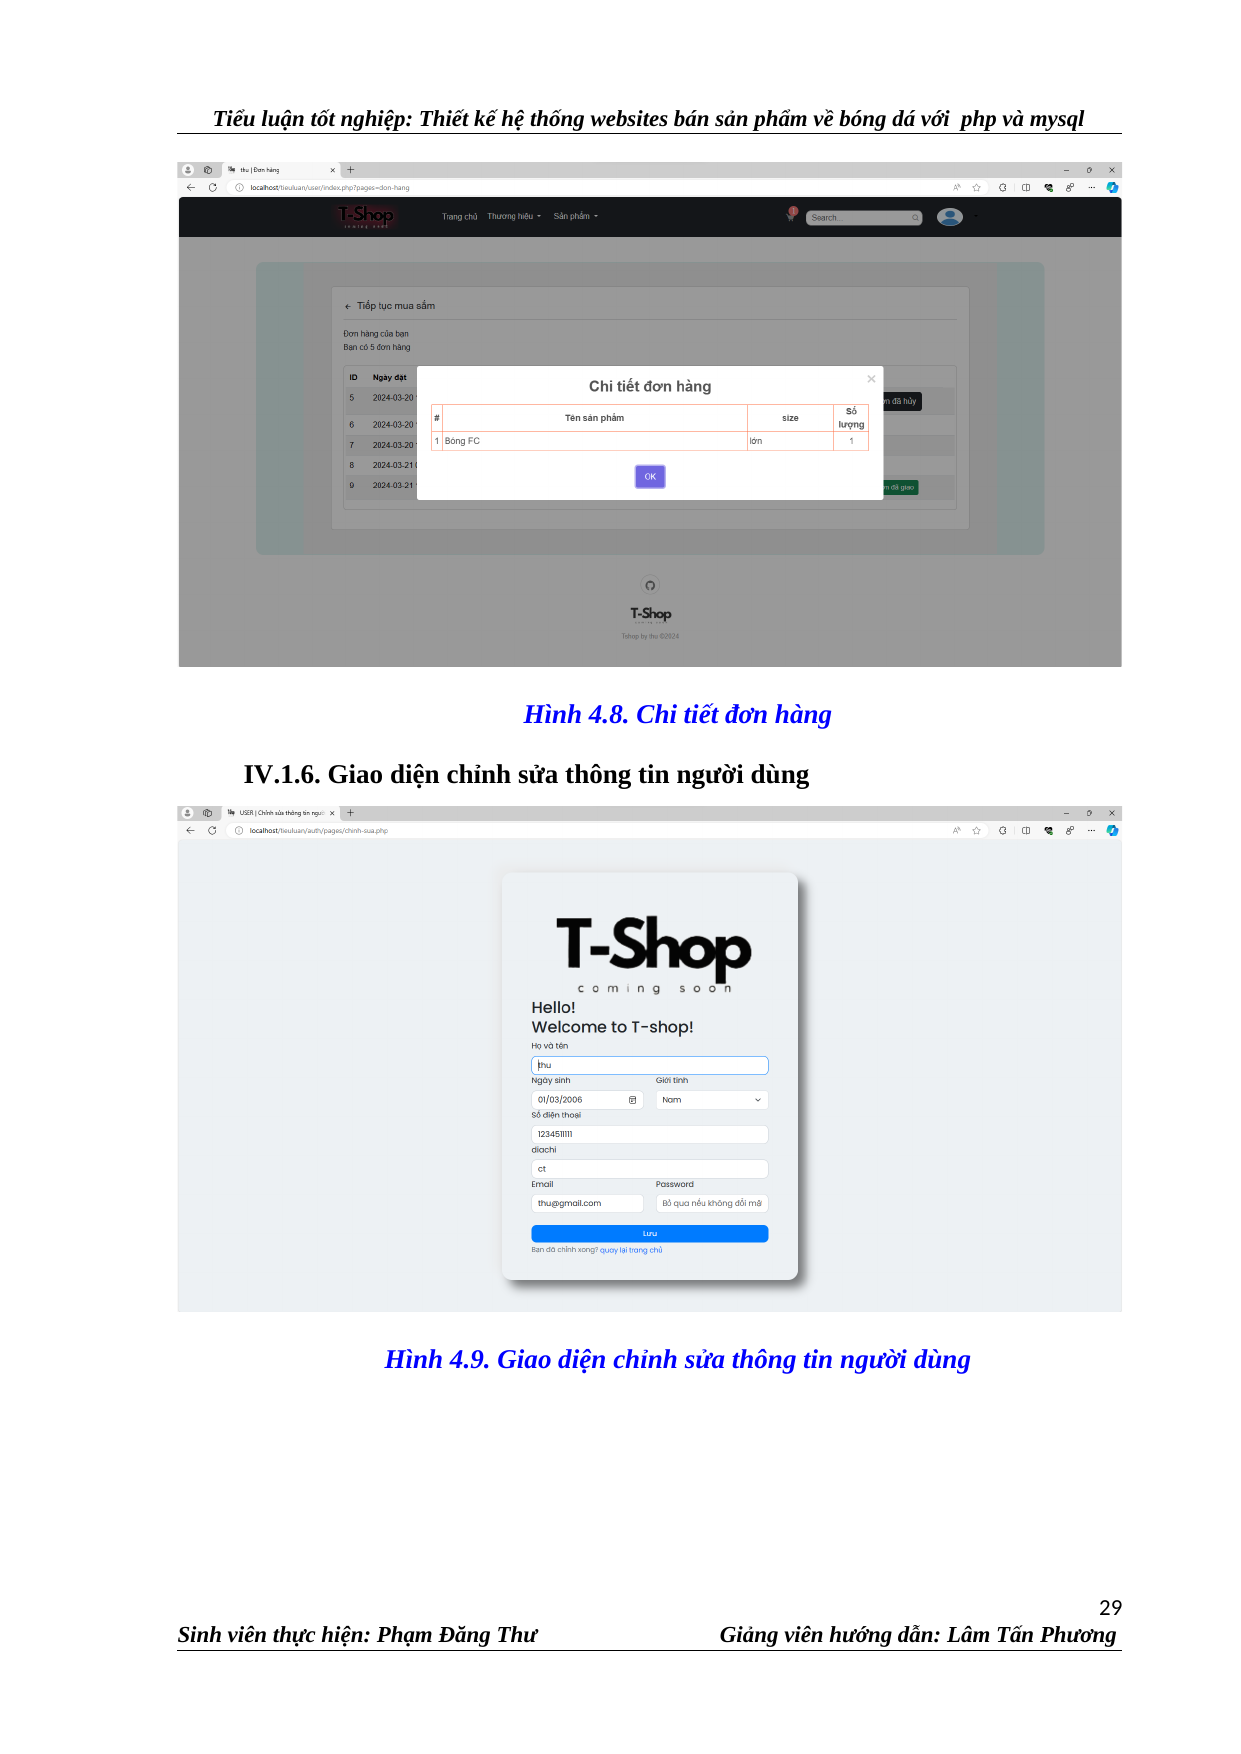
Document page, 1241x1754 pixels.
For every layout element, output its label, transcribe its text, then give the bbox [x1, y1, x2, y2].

text Hình 4.9. Giao diện chỉnh sửa thông tin người dùng [177, 1343, 1122, 1374]
text IV.1.6. Giao diện chỉnh sửa thông tin người dùng [206, 758, 1122, 789]
picture [177, 806, 1123, 1312]
text Hình 4.8. Chi tiết đơn hàng [177, 698, 1122, 729]
picture [177, 162, 1123, 667]
